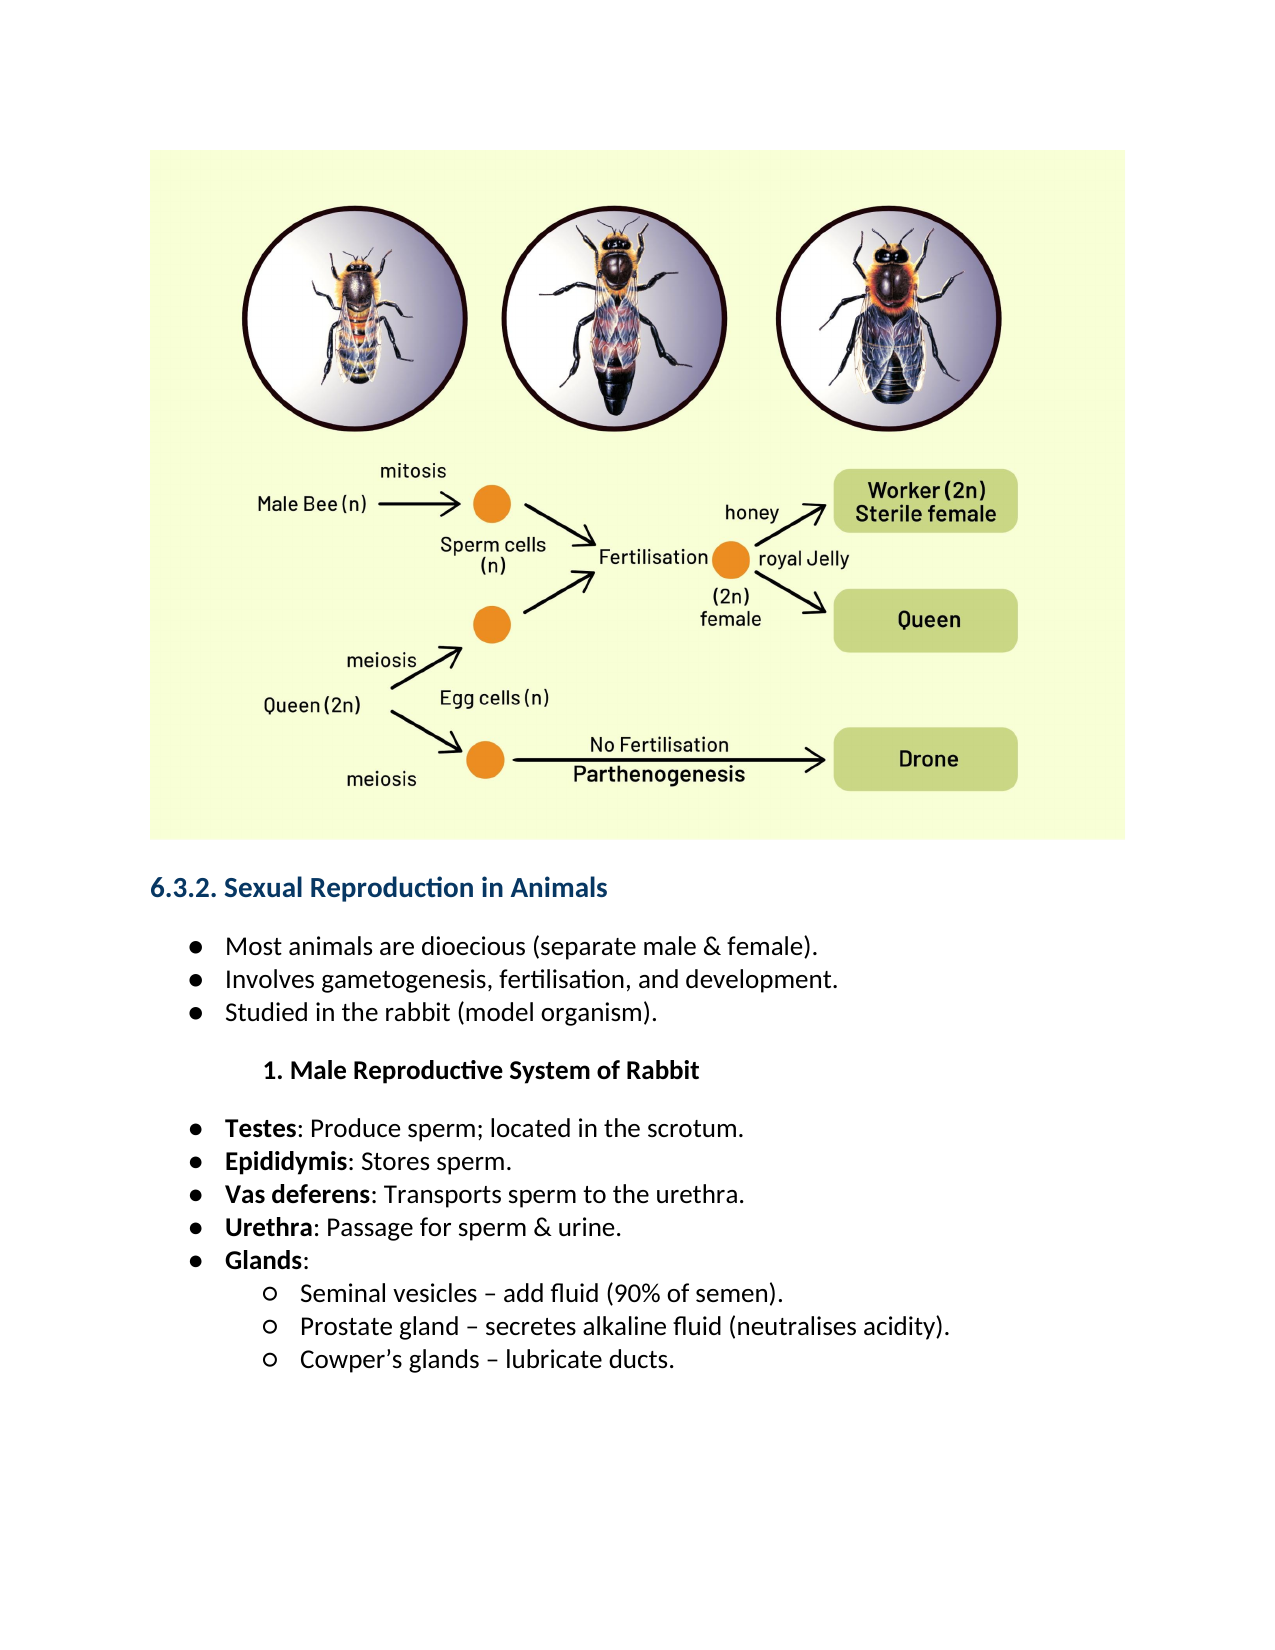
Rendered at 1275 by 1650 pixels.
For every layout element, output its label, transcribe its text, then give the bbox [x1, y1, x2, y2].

list Urethra: Passage for sperm & urine. [187, 1211, 1125, 1243]
list Cowper’s glands – lubricate ducts. [262, 1343, 1125, 1376]
list Seminal vesicles – add fluid (90% of semen). [262, 1277, 1125, 1309]
list Studied in the rabbit (model organism). [187, 995, 1125, 1028]
subtitle 1. Male Reproductive System of Rabbit [262, 1053, 1125, 1086]
list Epididymis: Stores sperm. [187, 1144, 1125, 1177]
list Testes: Produce sperm; located in the scrotum. [187, 1111, 1125, 1144]
list Glands: [187, 1243, 1125, 1277]
list Vas deferens: Transports sperm to the urethra. [187, 1177, 1125, 1211]
picture [150, 150, 1125, 840]
list Most animals are dioecious (separate male & female). [187, 929, 1125, 962]
subtitle 6.3.2. Sexual Reproduction in Animals [150, 869, 1125, 904]
list Prostate gland – secretes alkaline fluid (neutralises acidity). [262, 1309, 1125, 1343]
list Involves gametogenesis, fertilisation, and development. [187, 962, 1125, 995]
